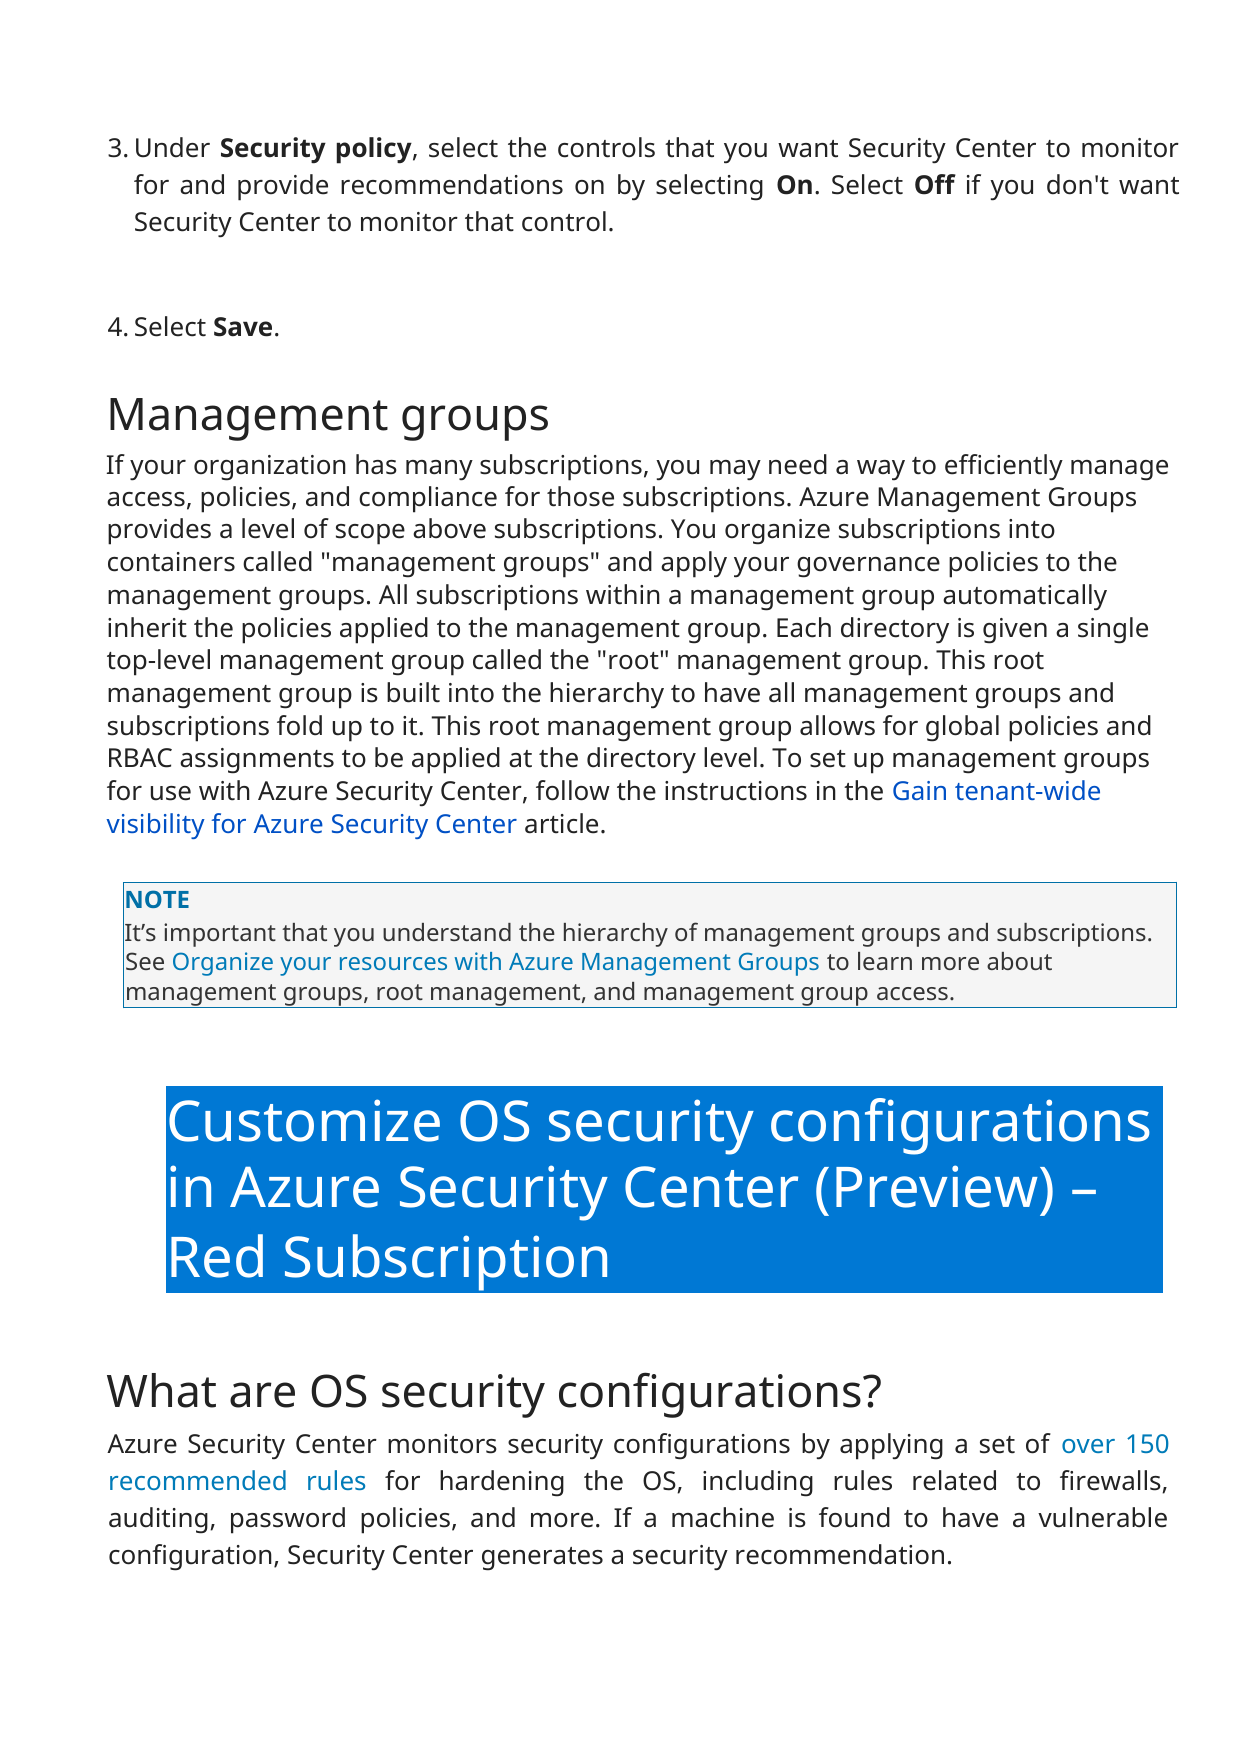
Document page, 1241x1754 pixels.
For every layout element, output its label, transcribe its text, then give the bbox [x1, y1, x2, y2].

text It’s important that you understand the hierarchy of management groups and subscriptions. See Organize your resources with Azure Management Groups to learn more about management groups, root management, and management group access. [124, 917, 1176, 1007]
text Azure Security Center monitors security configurations by applying a set of over 150 recommended rules for hardening the OS, including rules related to firewalls, auditing, password policies, and more. If a machine is found to have a vulnerable configuration, Security Center generates a security recommendation. [107, 1426, 1170, 1572]
list Select Save. [107, 309, 1180, 344]
subtitle Customize OS security configurations in Azure Security Center (Preview) – Red Subscription [166, 1086, 1163, 1293]
subtitle NOTE [124, 883, 1176, 915]
text What are OS security configurations? [106, 1360, 1187, 1421]
text If your organization has many subscriptions, you may need a way to efficiently manage access, policies, and compliance for those subscriptions. Azure Management Groups provides a level of scope above subscriptions. You organize subscriptions into containers called "management groups" and apply your governance policies to the management groups. All subscriptions within a management group automatically inherit the policies applied to the management group. Each directory is given a single top-level management group called the "root" management group. This root management group is built into the hierarchy to have all management groups and subscriptions fold up to it. This root management group allows for global policies and RBAC assignments to be applied at the directory level. To set up management groups for use with Azure Security Center, follow the instructions in the Gain tenant-wide visibility for Azure Security Center article. [106, 449, 1184, 841]
subtitle Management groups [106, 382, 1166, 443]
list Under Security policy, select the controls that you want Security Center to monitor for and provide recommendations on by selecting On. Select Off if you don't want Security Center to monitor that control. [107, 129, 1180, 239]
